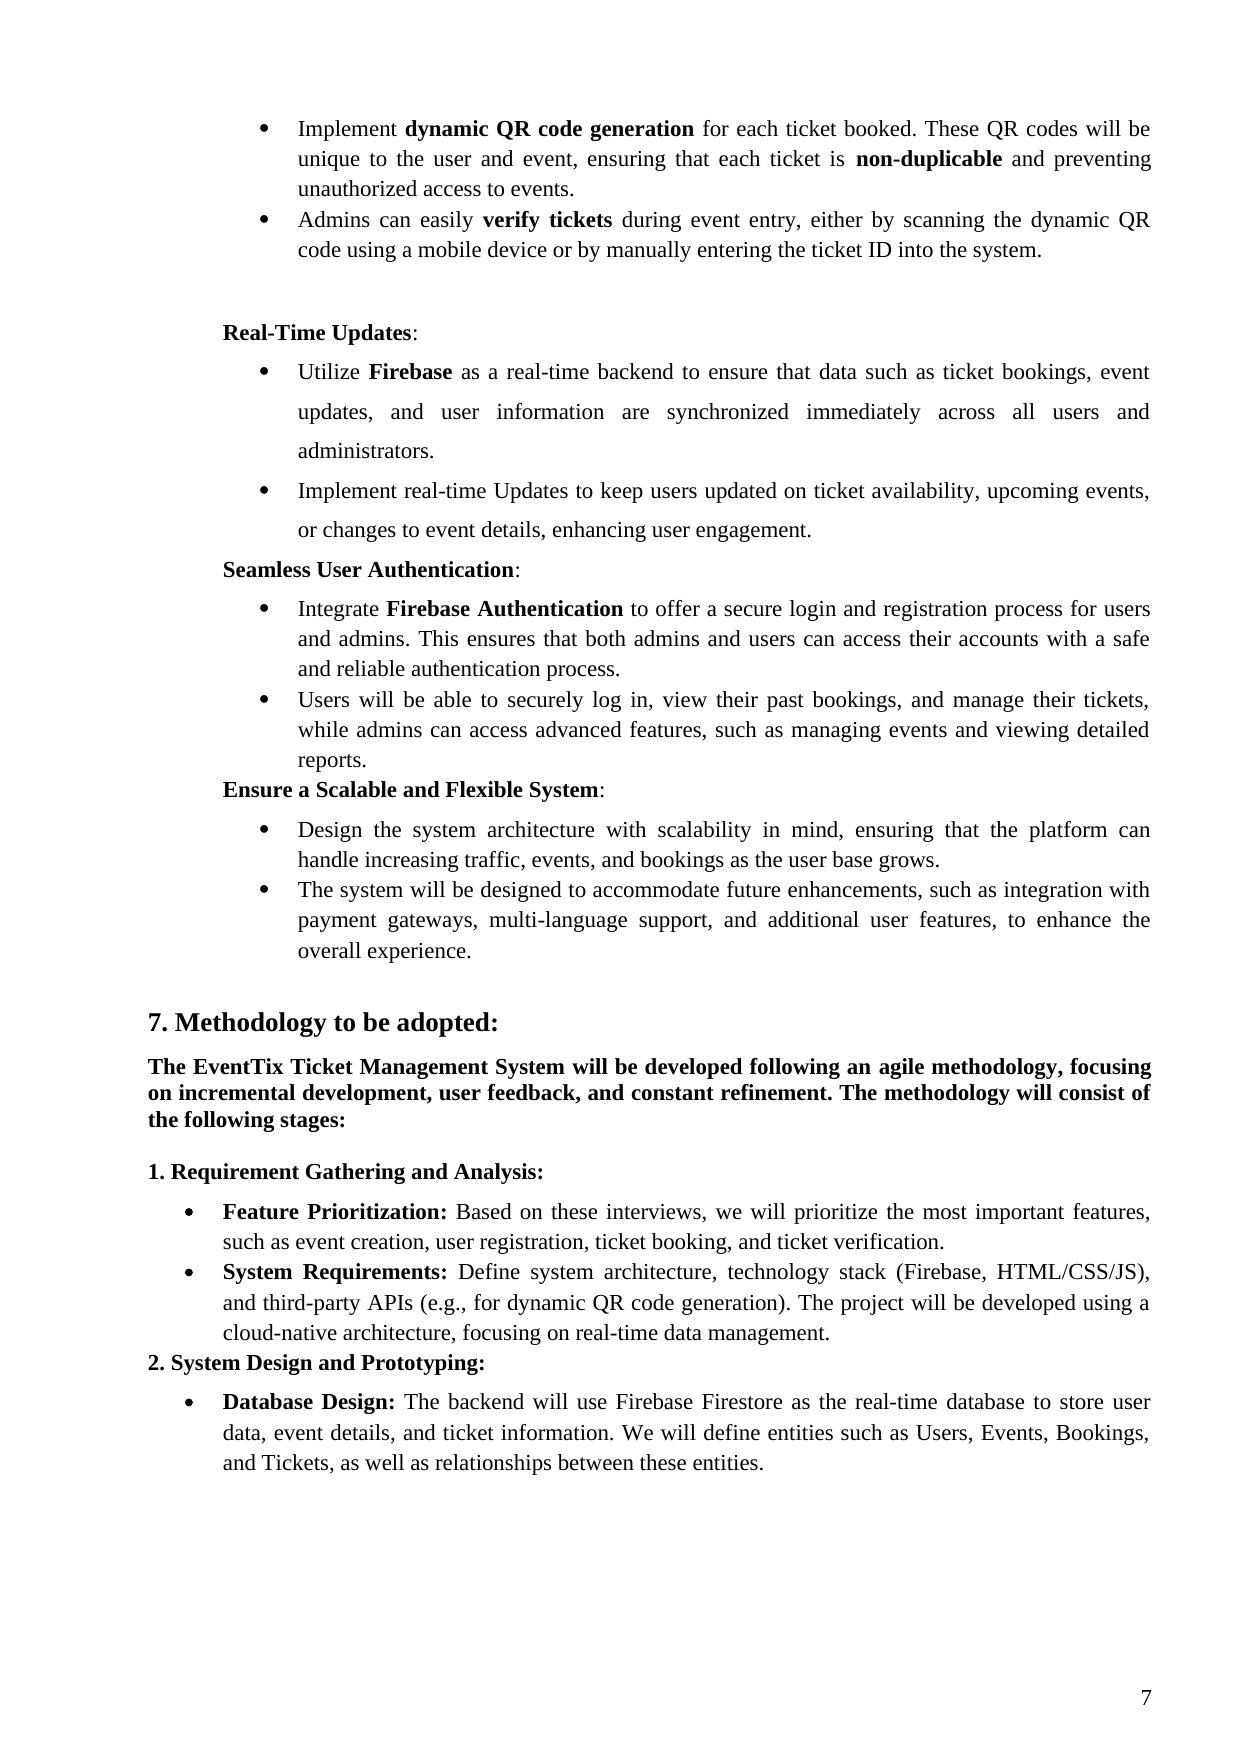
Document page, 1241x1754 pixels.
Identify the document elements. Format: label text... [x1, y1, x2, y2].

list Integrate Firebase Authentication to offer a secure login and registration process for users and admins. This ensures that both admins and users can access their accounts with a safe and reliable authentication process. [260, 595, 1152, 682]
list Design the system architecture with scalability in mind, ensuring that the platform can handle increasing traffic, events, and bookings as the user base grows. [260, 816, 1152, 872]
text Seamless User Authentication: [223, 556, 1152, 582]
list Feature Prioritization: Based on these interviews, we will prioritize the most important features, such as event creation, user registration, ticket booking, and ticket verification. [185, 1198, 1152, 1254]
text Ensure a Scalable and Flexible System: [223, 776, 1152, 803]
list The system will be designed to accommodate future enhancements, such as integration with payment gateways, multi-language support, and additional user features, to enhance the overall experience. [260, 876, 1152, 963]
list Users will be able to securely log in, view their past bookings, and manage their tickets, while admins can access advanced features, such as managing events and viewing detailed reports. [260, 686, 1152, 772]
text The EventTix Ticket Management System will be developed following an agile methodology, focusing on incremental development, user feedback, and constant refinement. The methodology will consist of the following stages: [148, 1053, 1152, 1132]
text 7. Methodology to be adopted: [148, 1006, 1152, 1037]
list System Requirements: Define system architecture, technology stack (Firebase, HTML/CSS/JS), and third-party APIs (e.g., for dynamic QR code generation). The project will be developed using a cloud-native architecture, focusing on real-time data management. [185, 1258, 1152, 1345]
text 2. System Design and Prototyping: [148, 1349, 1152, 1375]
text Real-Time Updates: [223, 319, 1152, 345]
text 1. Requirement Gathering and Analysis: [148, 1158, 1152, 1185]
list Database Design: The backend will use Firebase Firestore as the real-time database to store user data, event details, and ticket information. We will define entities such as Users, Events, Bookings, and Tickets, as well as relationships between these entities. [185, 1388, 1152, 1475]
list Implement dynamic QR code generation for each ticket booked. These QR codes will be unique to the user and event, ensuring that each ticket is non-duplicable and preventing unauthorized access to events. [260, 115, 1152, 202]
list Utilize Firebase as a real-time backend to ensure that data such as ticket bookings, event updates, and user information are synchronized immediately across all users and administrators. [260, 358, 1152, 463]
list Admins can easily verify tickets during event entry, either by scanning the dynamic QR code using a mobile device or by manually entering the ticket ID into the system. [260, 206, 1152, 262]
list Implement real-time Updates to keep users updated on ticket availability, upcoming events, or changes to event details, enhancing user engagement. [260, 477, 1152, 542]
